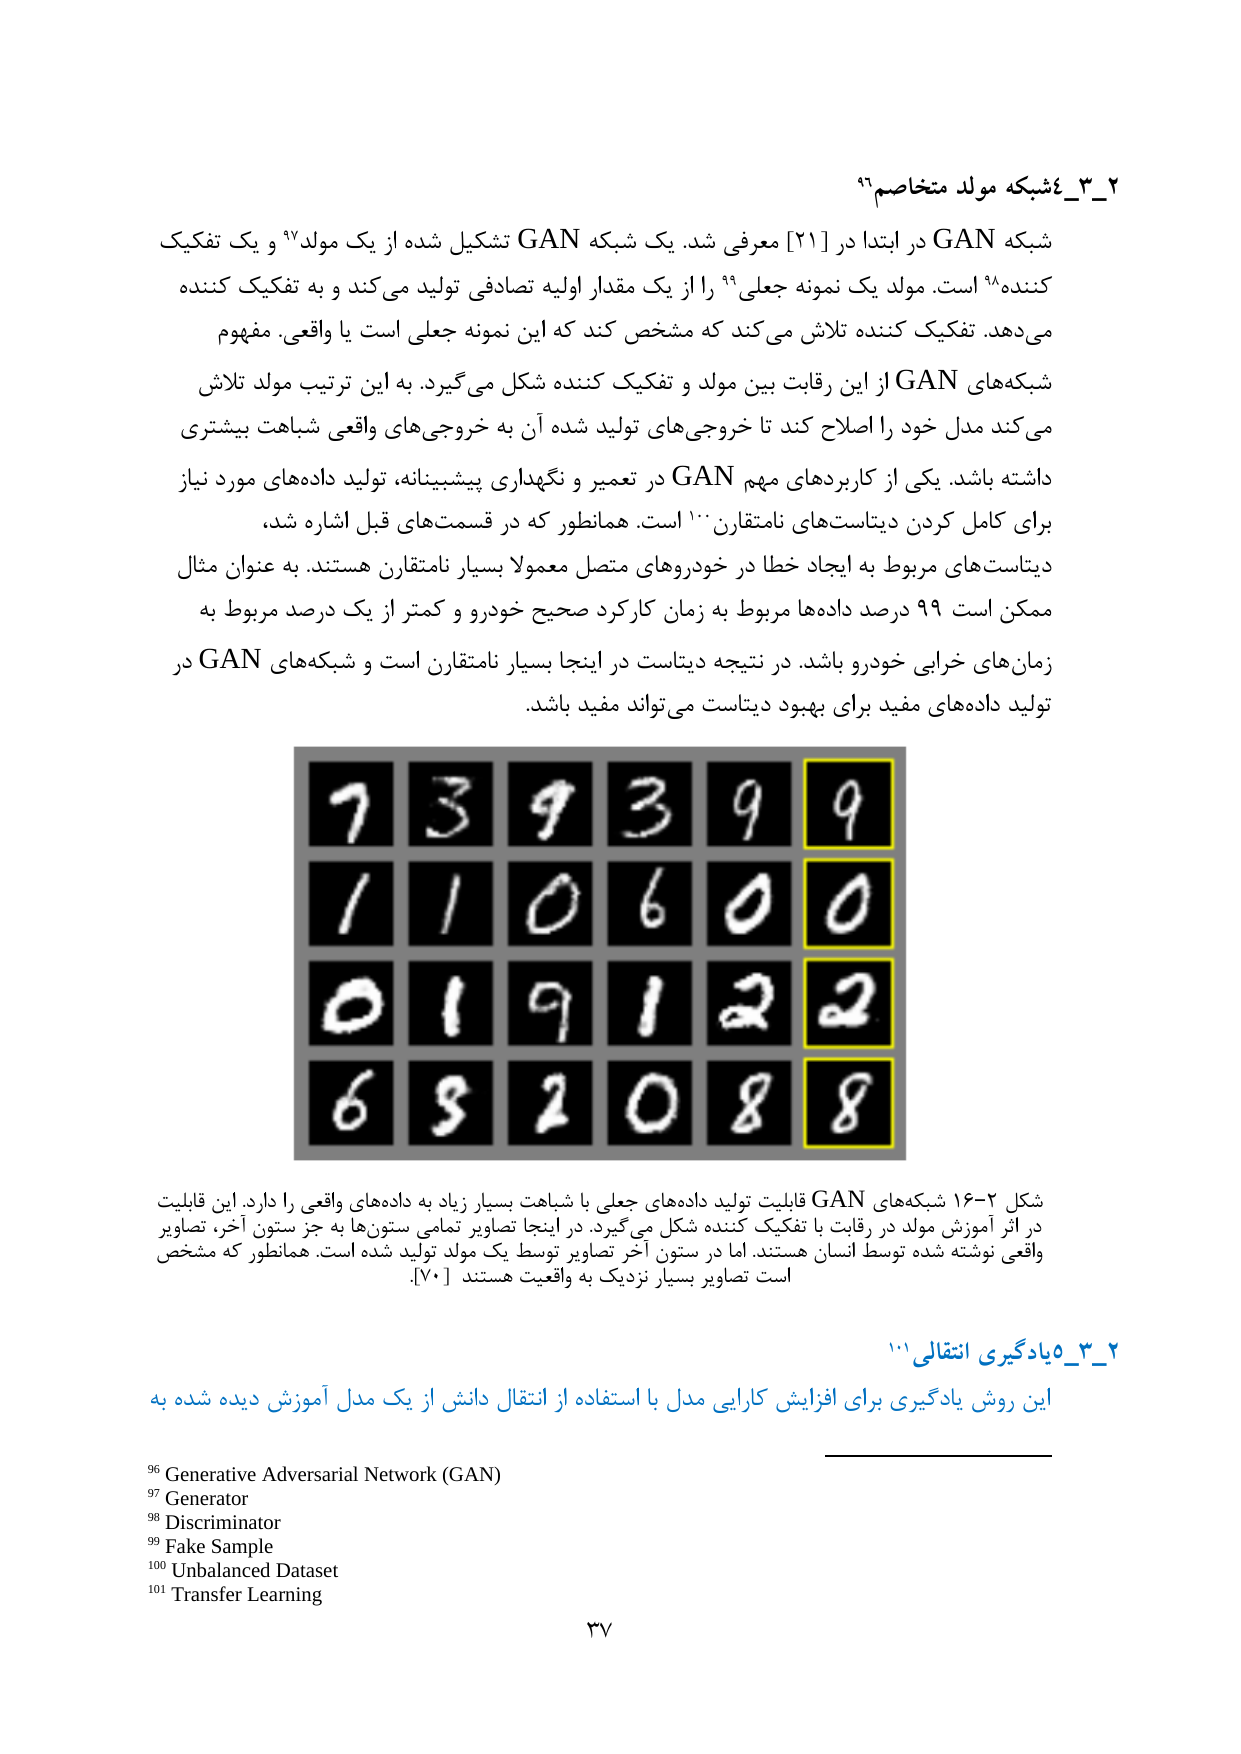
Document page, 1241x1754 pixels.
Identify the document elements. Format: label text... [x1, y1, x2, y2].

picture [277, 736, 922, 1170]
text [148, 1386, 1051, 1415]
text شبکه GAN در ابتدا در معرفی شد. یک شبکه GAN تشکیل شده از یک مولد و یک تفکیک کننده است. مولد یک نمونه جعلی را از یک مقدار اولیه تصادفی تولید می‌کند و به تفکیک کننده می‌دهد. تفکیک کننده تلاش می‌کند که مشخص کند که این نمونه جعلی است یا واقعی. مفهوم شبکه‌های GAN از این رقابت بین مولد و تفکیک کننده شکل می‌گیرد. به این ترتیب مولد تلاش می‌کند مدل خود را اصلاح کند تا خروجی‌های تولید شده آن به خروجی‌های واقعی شباهت بیشتری داشته باشد. یکی از کاربردهای مهم GAN در تعمیر و نگهداری پیشبینانه، تولید داده‌های مورد نیاز برای کامل کردن دیتاست‌های نامتقارن است. همانطور که در قسمت‌های قبل اشاره شد، دیتاست‌های مربوط به ایجاد خطا در خودروهای متصل معمولا بسیار نامتقارن هستند. به عنوان مثال ممکن است 99 درصد داده‌ها مربوط به زمان کارکرد صحیح خودرو و کمتر از یک درصد مربوط به زمان‌های خرابی خودرو باشد. در نتیجه دیتاست در اینجا بسیار نامتقارن است و شبکه‌های GAN در تولید داده‌های مفید برای بهبود دیتاست می‌تواند مفید باشد. [148, 221, 1051, 722]
text شکل ‏2–7 شبکه‌های GAN قابلیت تولید داده‌های جعلی با شباهت بسیار زیاد به داده‌های واقعی را دارد. این قابلیت در اثر آموزش مولد در رقابت با تفکیک کننده شکل می‌گیرد. در اینجا تصاویر تمامی ستون‌ها به جز ستون آخر، تصاویر واقعی نوشته شده توسط انسان هستند. اما در ستون آخر تصاویر توسط یک مولد تولید شده است. همانطور که مشخص است تصاویر بسیار نزدیک به واقعیت هستند . [148, 1184, 1051, 1292]
subtitle شبکه مولد متخاصم [148, 177, 1051, 206]
subtitle یادگیری انتقالی [148, 1342, 1051, 1371]
